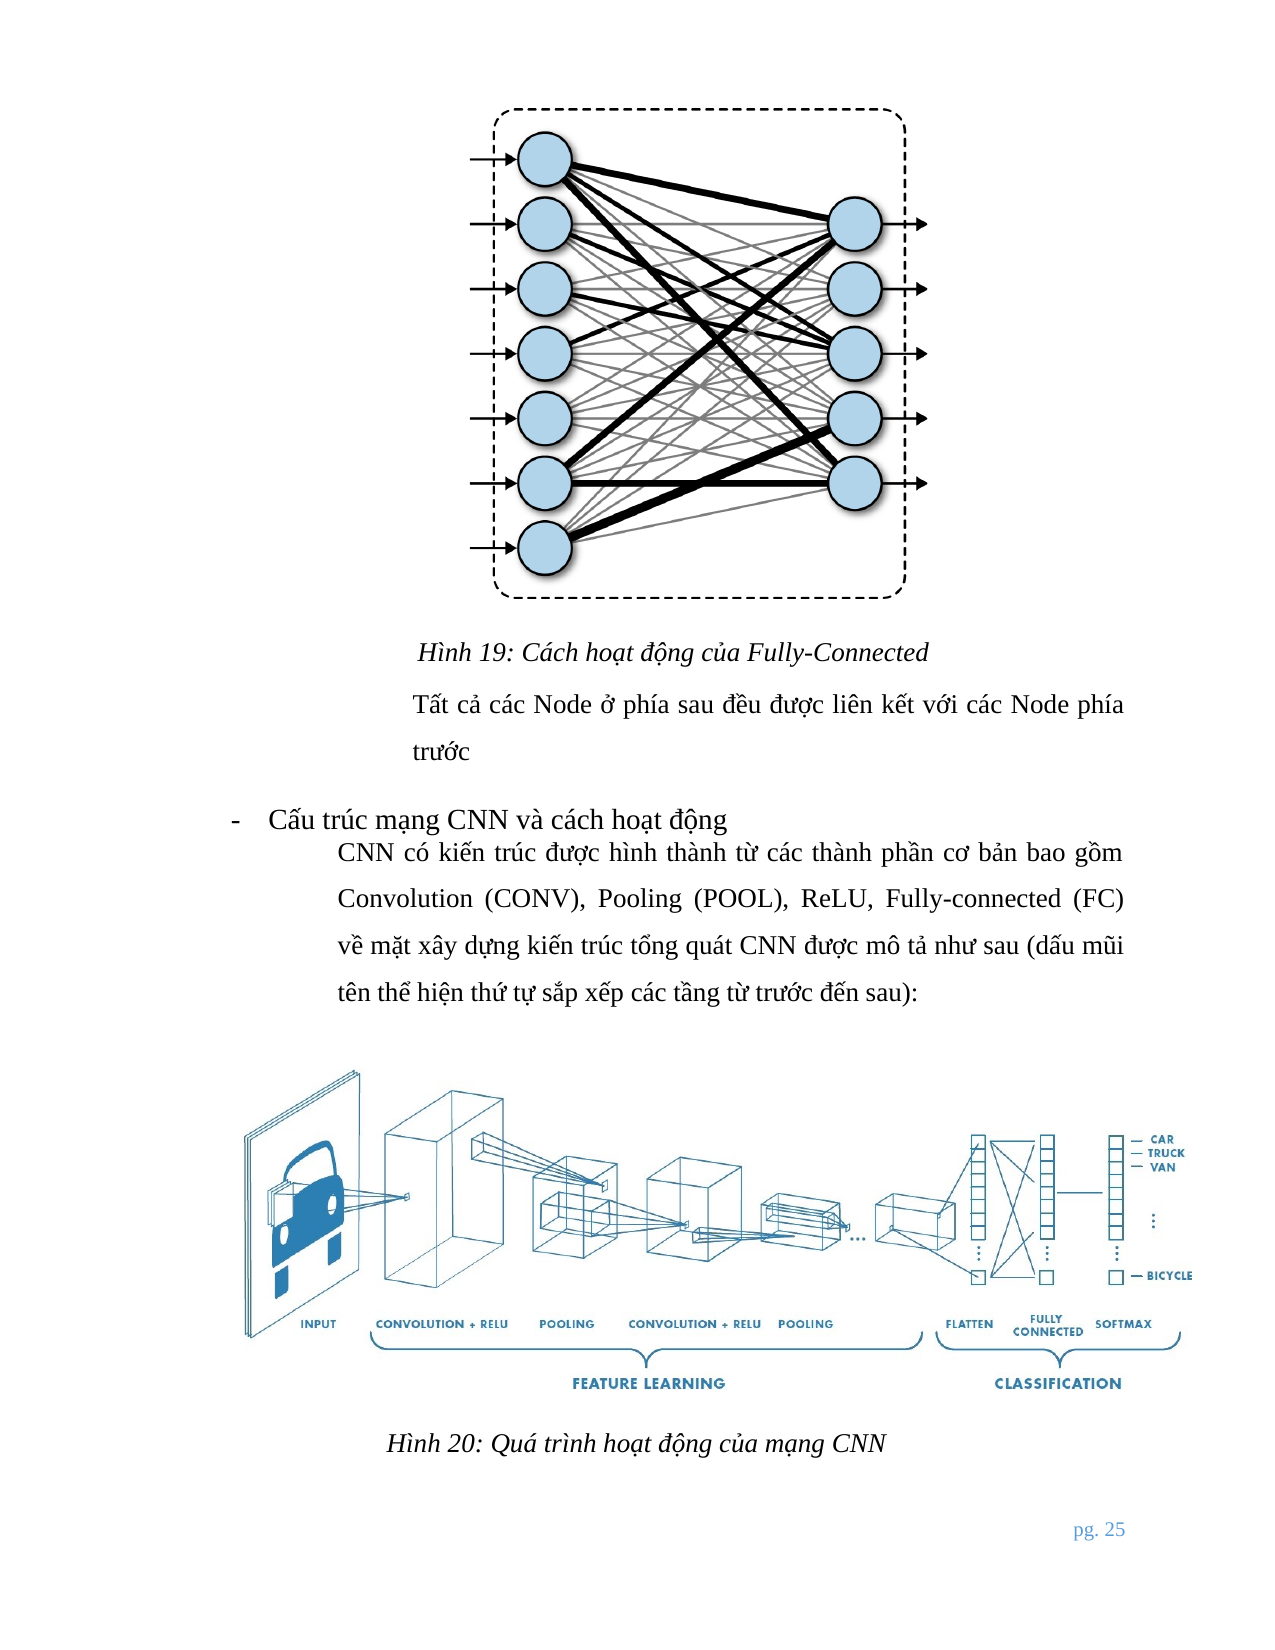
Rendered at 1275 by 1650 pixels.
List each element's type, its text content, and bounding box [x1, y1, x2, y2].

list Cấu trúc mạng CNN và cách hoạt động [231, 802, 1125, 836]
list Tất cả các Node ở phía sau đều được liên kết với các Node phía trước [412, 688, 1125, 766]
picture [469, 108, 928, 599]
text Hình 20: Quá trình hoạt động của mạng CNN [150, 1427, 1125, 1458]
text Hình 19: Cách hoạt động của Fully-Connected [224, 636, 1125, 667]
list CNN có kiến trúc được hình thành từ các thành phần cơ bản bao gồm Convolution (CONV), Pooling (POOL), ReLU, Fully-connected (FC) về mặt xây dựng kiến trúc tổng quát CNN được mô tả như sau (dấu mũi tên thể hiện thứ tự sắp xếp các tầng từ trước đến sau): [337, 836, 1125, 1007]
picture [243, 1069, 1193, 1390]
